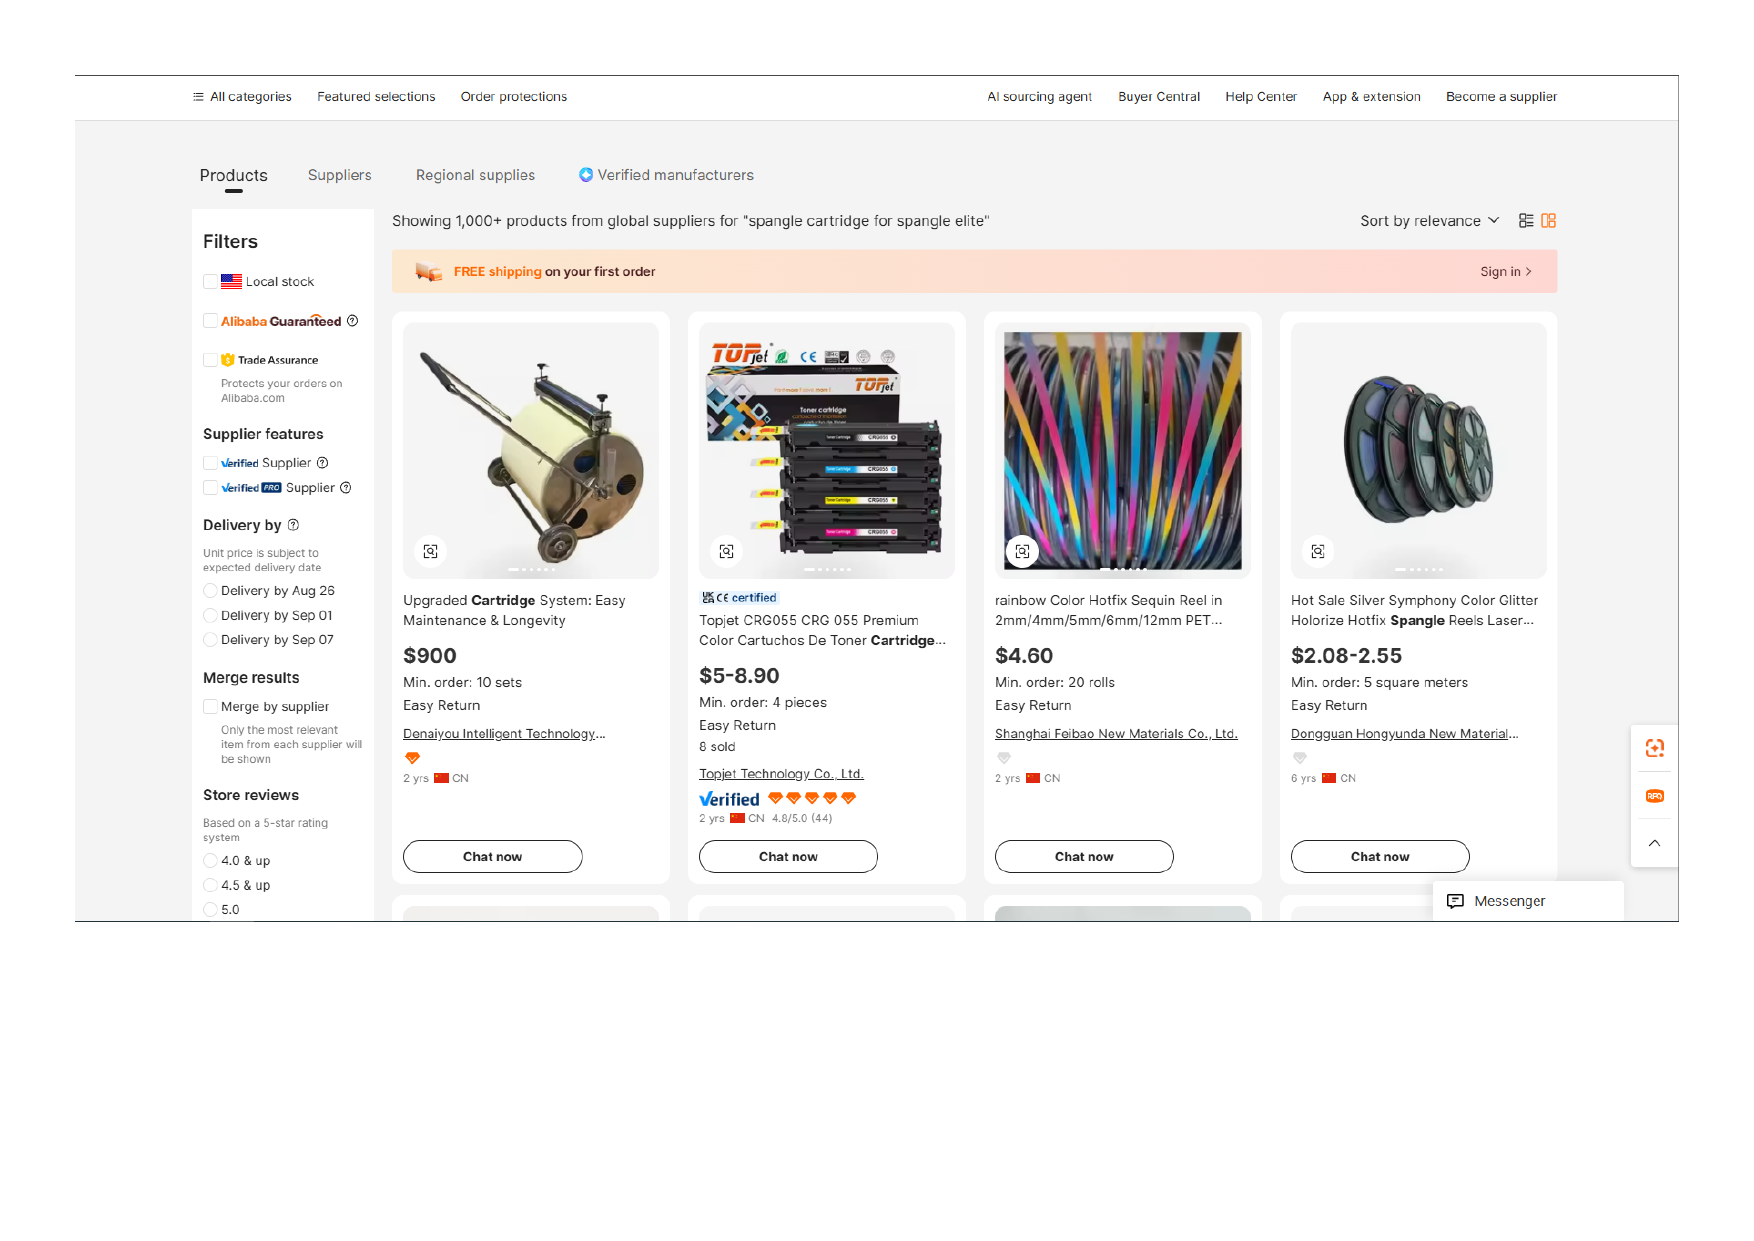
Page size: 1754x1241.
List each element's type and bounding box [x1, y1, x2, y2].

picture [75, 75, 1679, 922]
